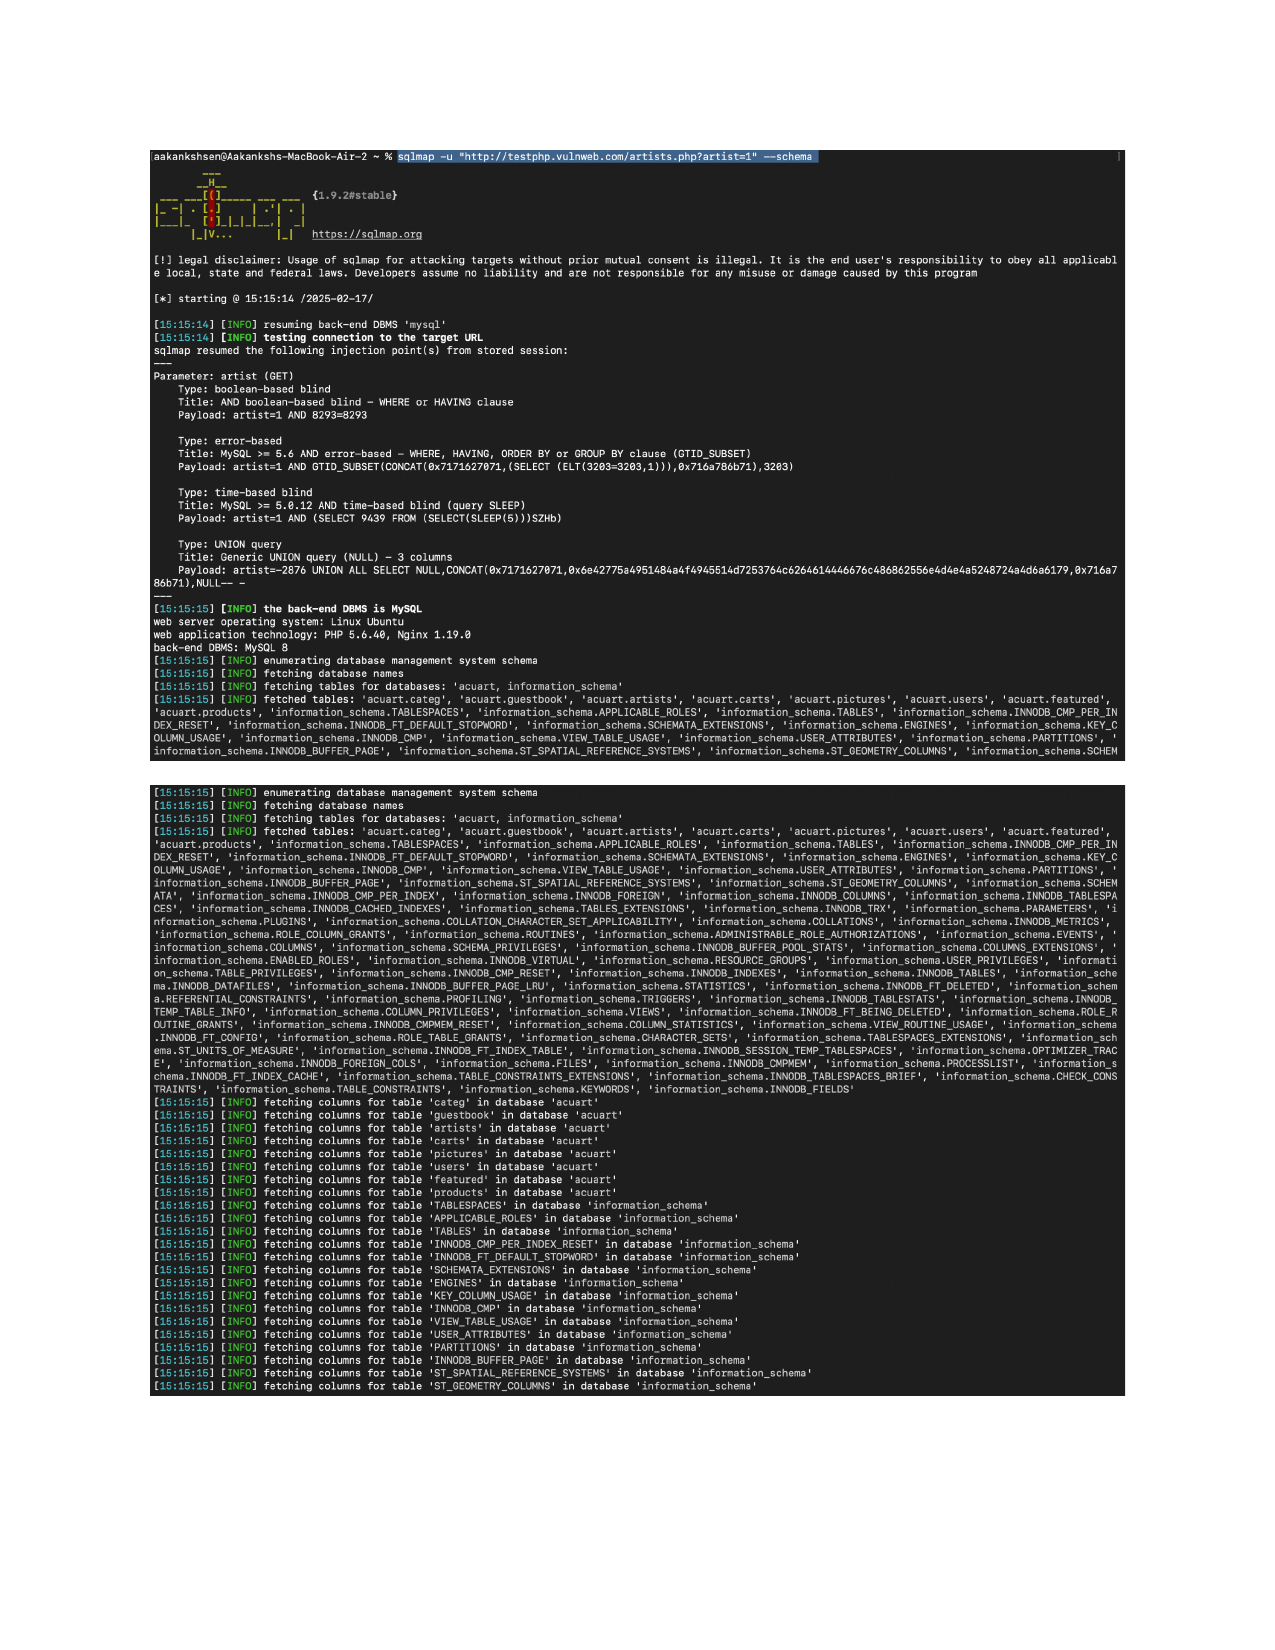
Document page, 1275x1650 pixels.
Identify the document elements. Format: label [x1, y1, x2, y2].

picture [150, 150, 1125, 761]
picture [150, 785, 1125, 1396]
